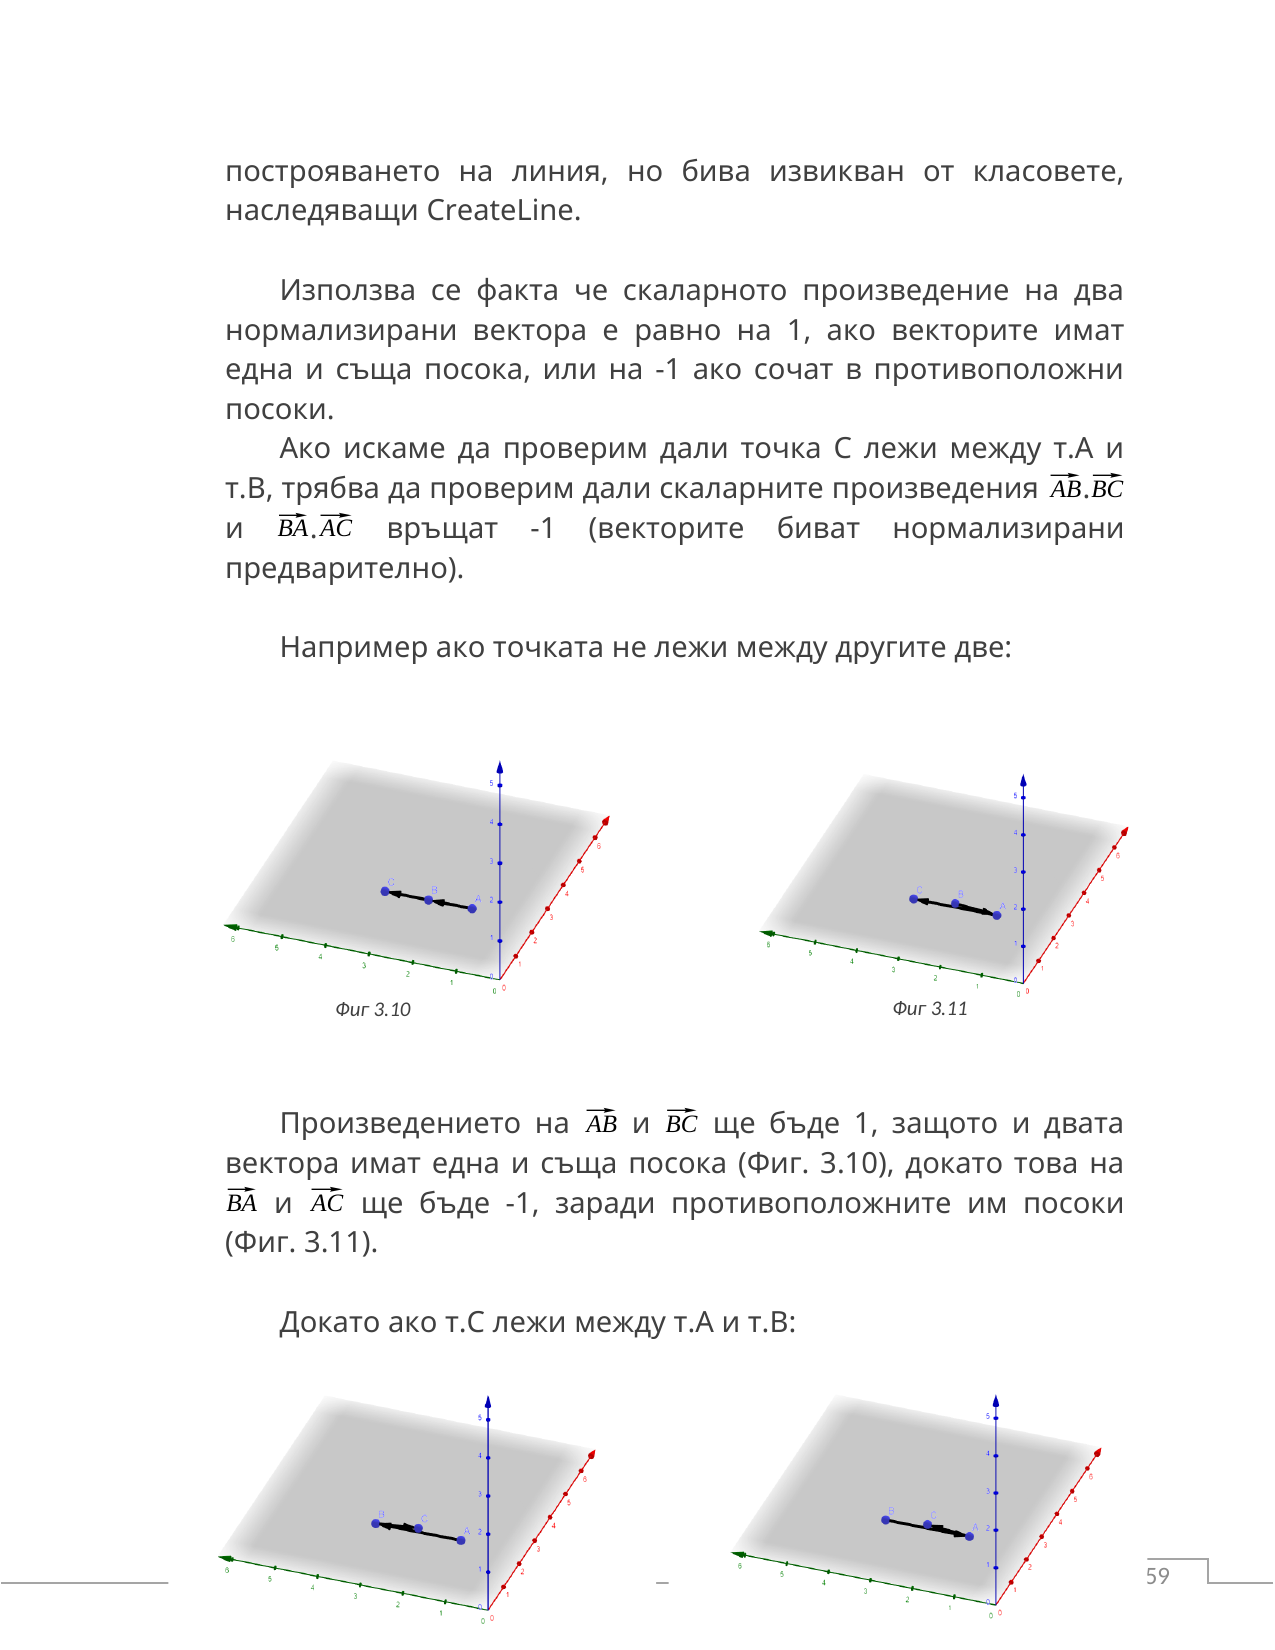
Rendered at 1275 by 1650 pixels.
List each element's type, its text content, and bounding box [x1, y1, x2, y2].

text Например ако точката не лежи между другите две: [225, 626, 1125, 666]
text Докато ако т.C лежи между т.A и т.B: [225, 1301, 1125, 1341]
picture [668, 1351, 1148, 1650]
text Използва се факта че скаларното произведение на два нормализирани вектора е равно на 1, ако векторите имат една и съща посока, или на -1 ако сочат в противоположни посоки. [225, 269, 1125, 428]
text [225, 150, 1125, 229]
picture [168, 1346, 657, 1650]
text Произведението на и ще бъде 1, защото и двата вектора имат една и съща посока (Фиг. 3.10), докато това на и ще бъде -1, заради противоположните им посоки (Фиг. 3.11). [225, 1102, 1125, 1261]
picture [150, 684, 1192, 1038]
text Ако искаме да проверим дали точка C лежи между т.A и т.B, трябва да проверим дали скаларните произведения . и . връщат -1 (векторите биват нормализирани предварително). [225, 428, 1125, 587]
